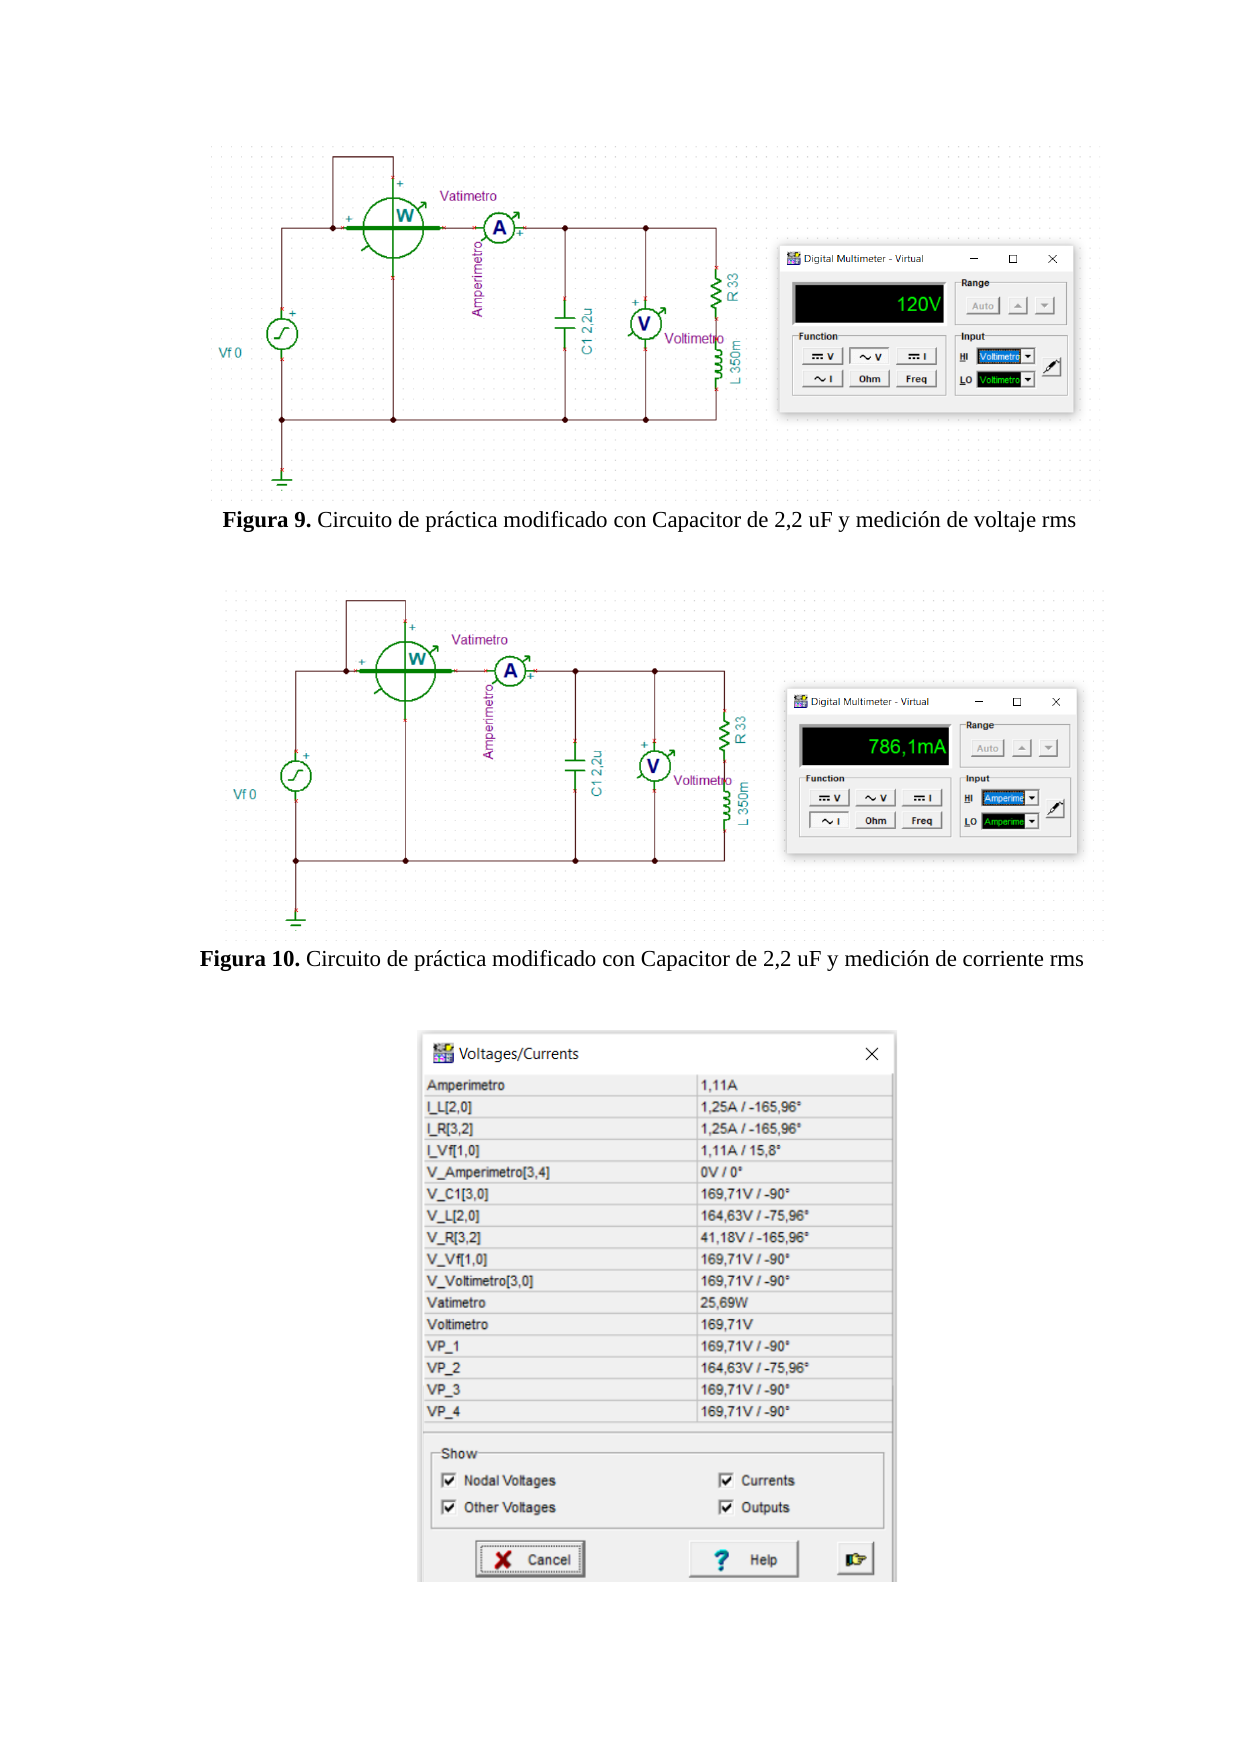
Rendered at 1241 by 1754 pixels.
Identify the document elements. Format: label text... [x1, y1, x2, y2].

picture [417, 1030, 898, 1582]
picture [209, 144, 1101, 502]
picture [223, 588, 1105, 946]
text Figura 9. Circuito de práctica modificado con Capacitor de 2,2 uF y medición de voltaje rms [209, 506, 1090, 532]
text Figura 10. Circuito de práctica modificado con Capacitor de 2,2 uF y medición de corriente rms [194, 945, 1090, 971]
